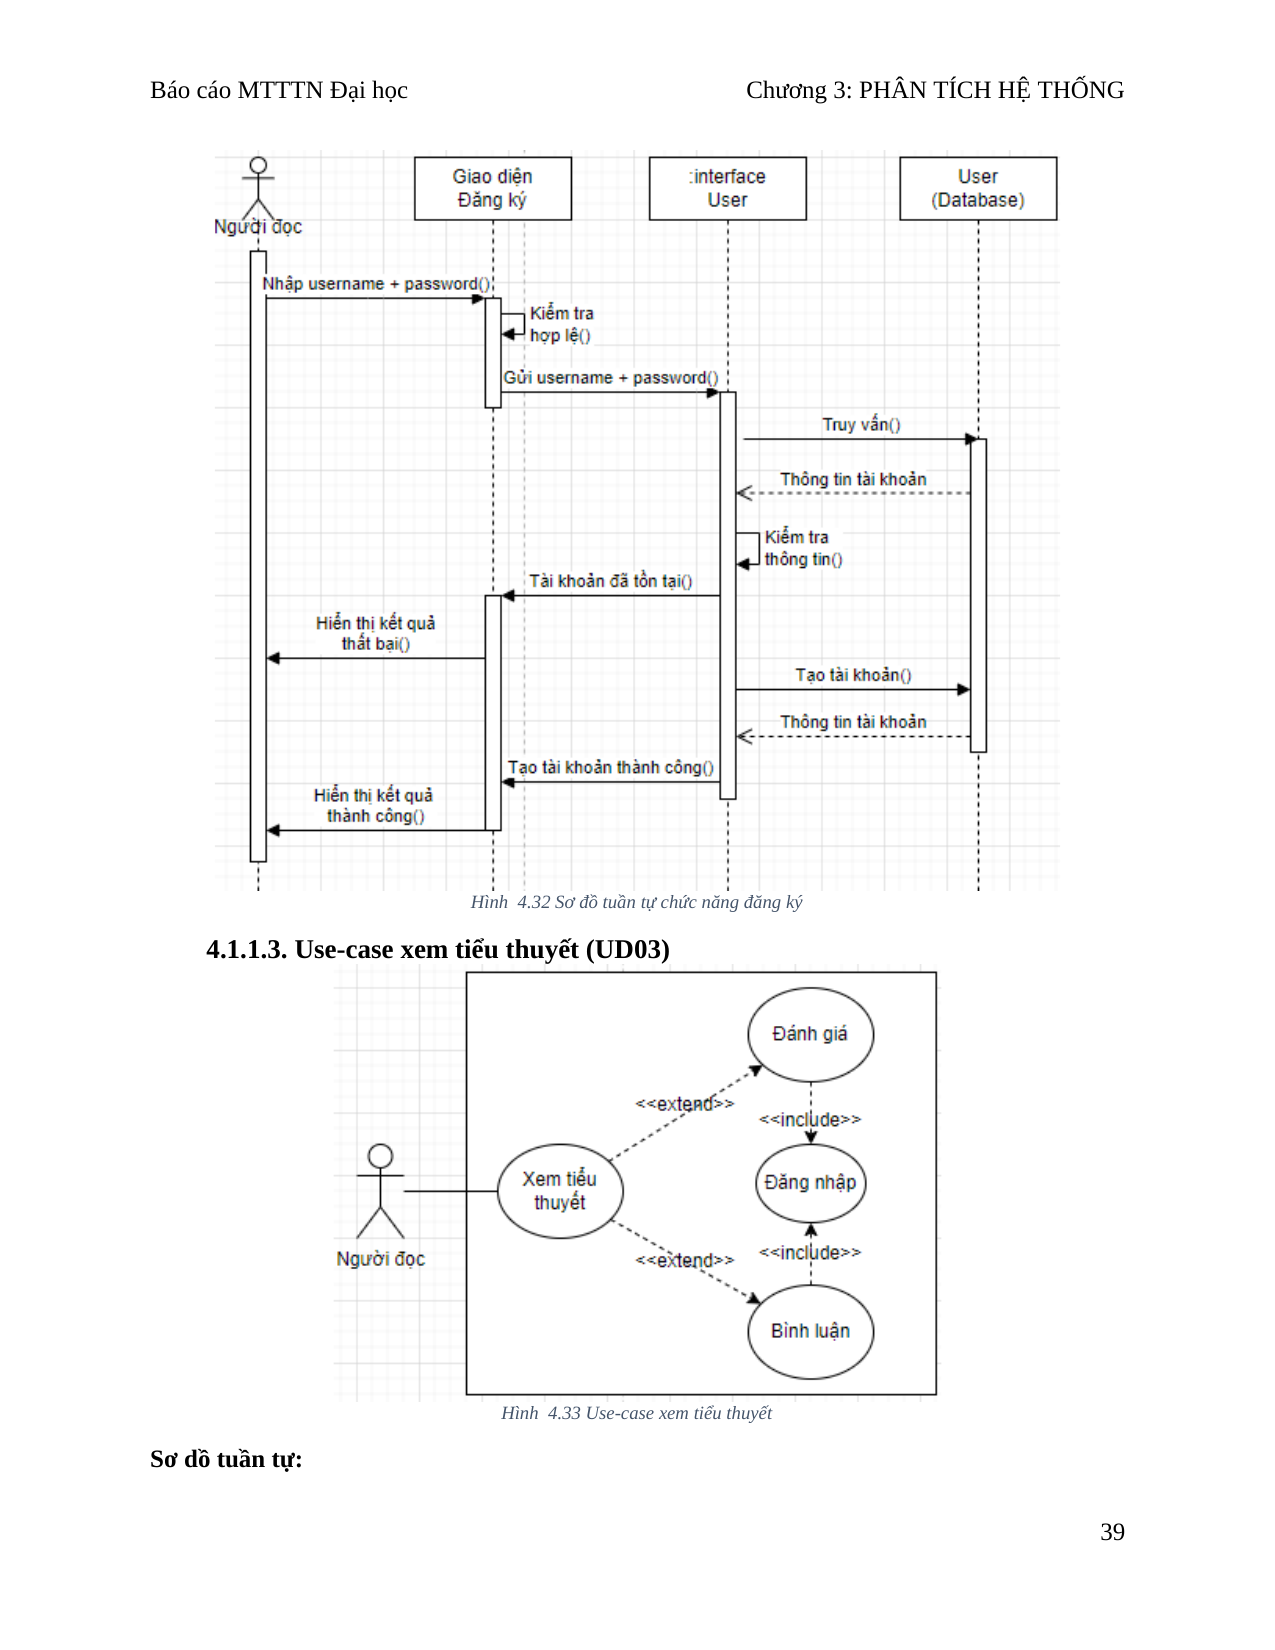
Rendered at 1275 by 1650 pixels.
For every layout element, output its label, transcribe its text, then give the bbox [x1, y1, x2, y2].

subtitle Use-case xem tiểu thuyết (UD03) [206, 933, 1125, 964]
text Sơ dồ tuần tự: [150, 1444, 1125, 1473]
picture [333, 964, 942, 1402]
picture [214, 150, 1061, 891]
